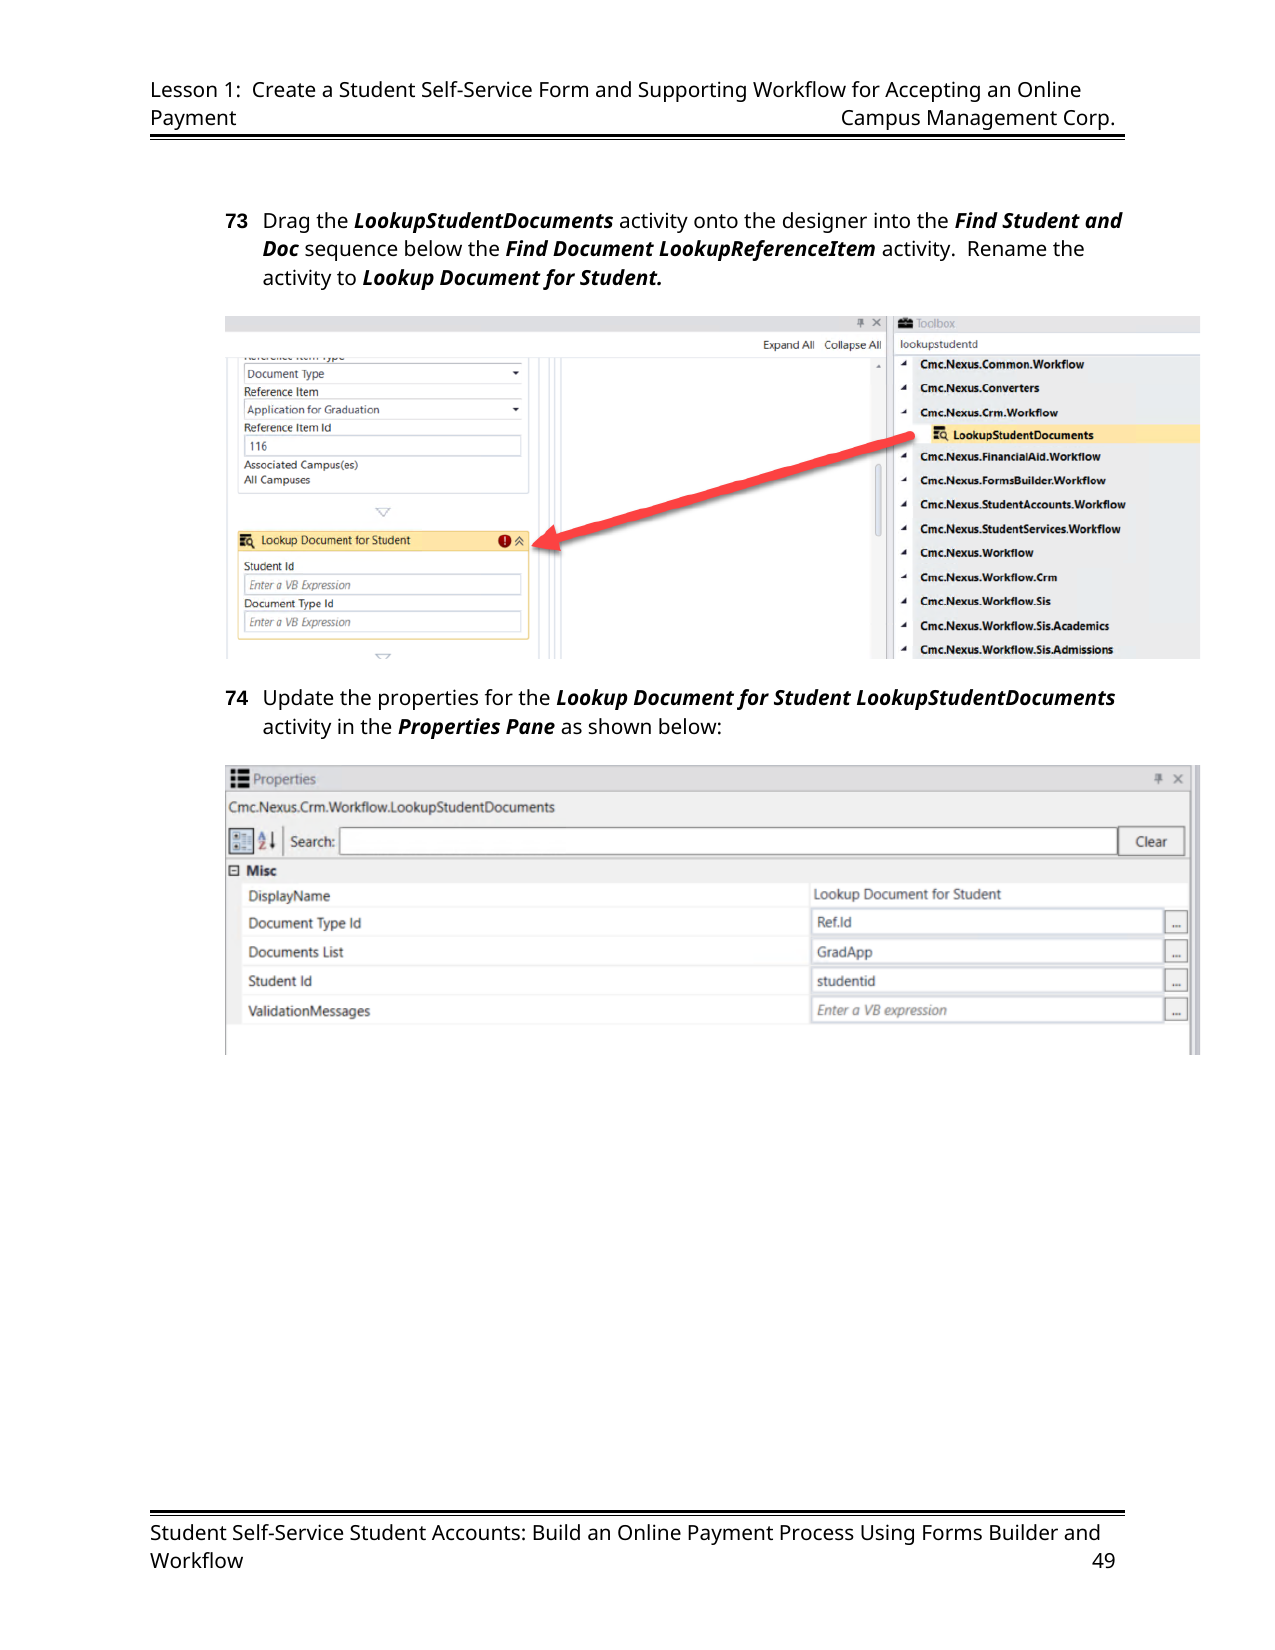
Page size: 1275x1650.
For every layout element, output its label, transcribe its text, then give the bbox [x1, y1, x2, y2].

picture [225, 316, 1200, 659]
text Update the properties for the Lookup Document for Student LookupStudentDocuments activity in the Properties Pane as shown below: [225, 683, 1125, 740]
picture [225, 765, 1200, 1055]
text Drag the LookupStudentDocuments activity onto the designer into the Find Student and Doc sequence below the Find Document LookupReferenceItem activity. Rename the activity to Lookup Document for Student. [225, 206, 1125, 291]
